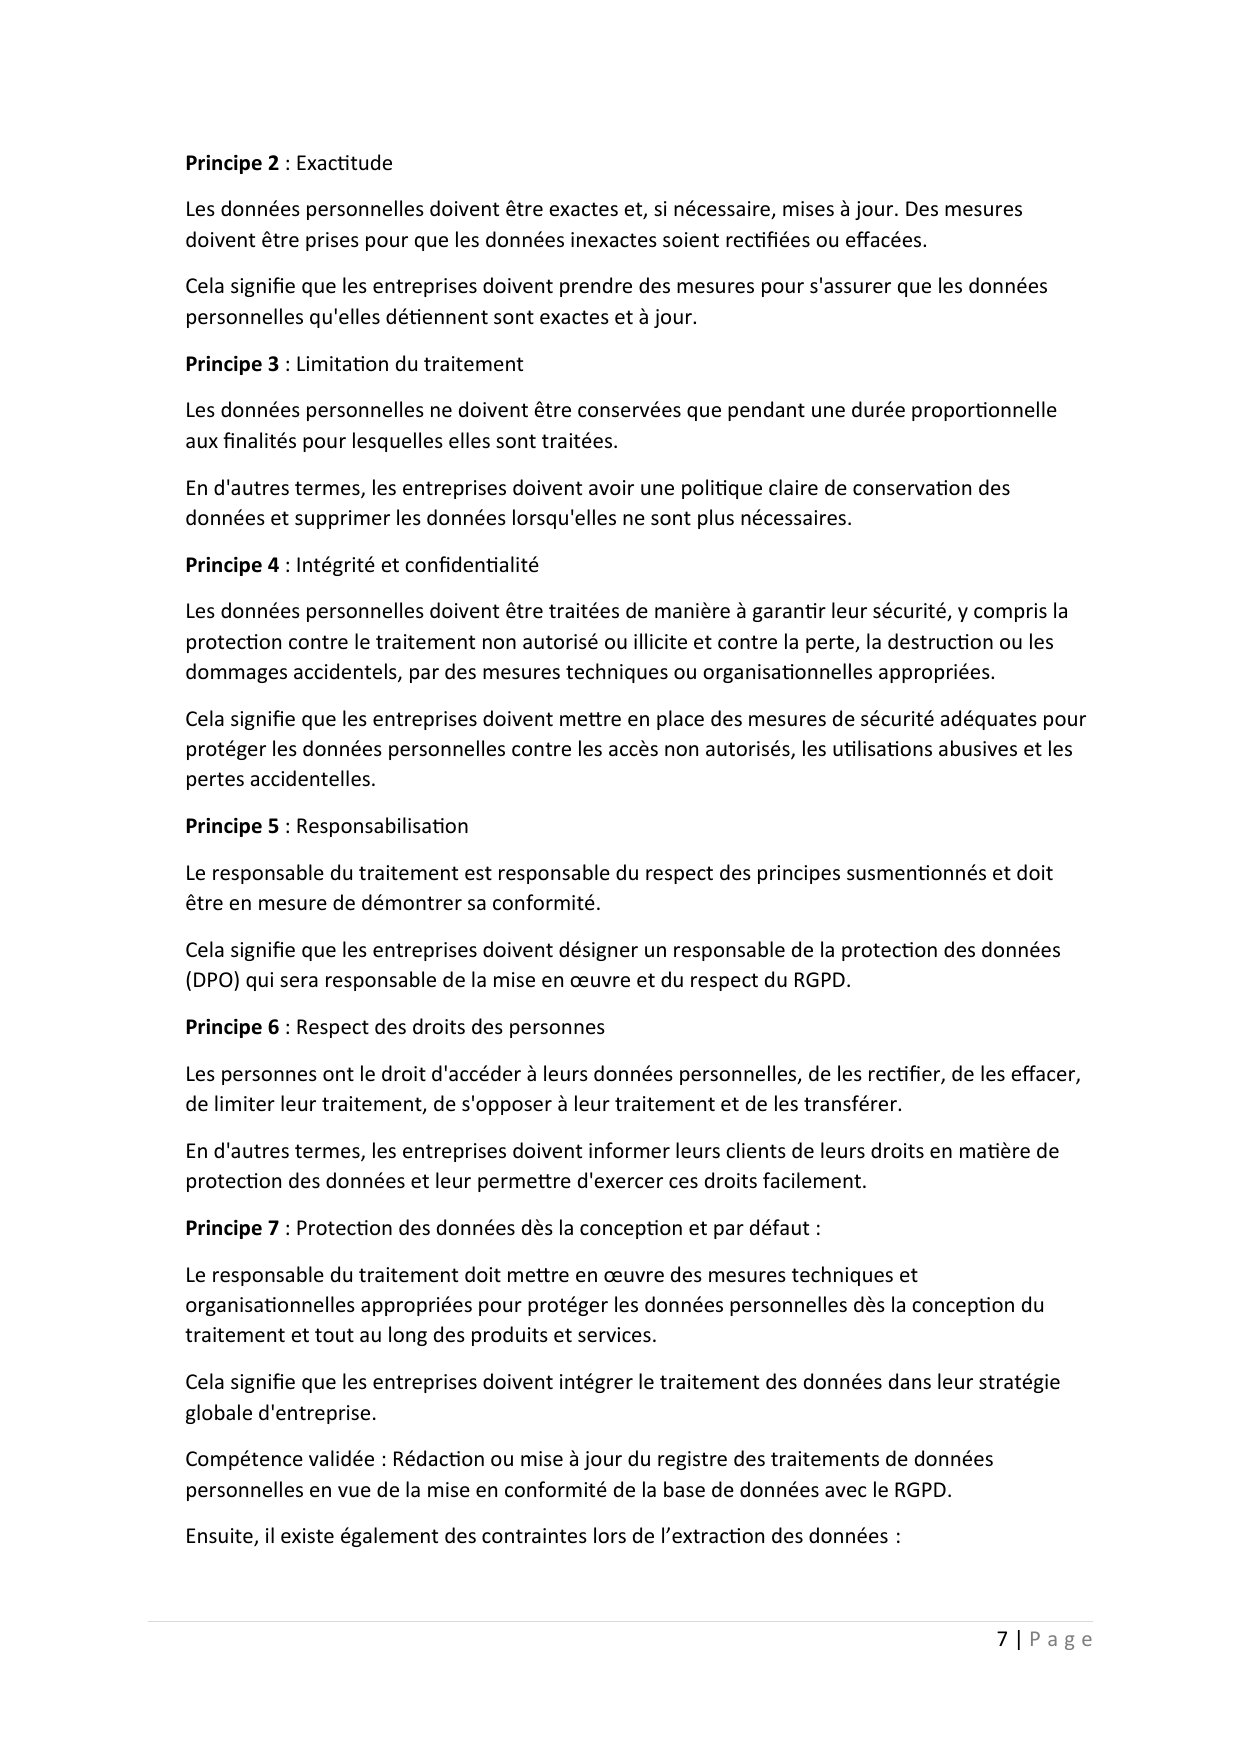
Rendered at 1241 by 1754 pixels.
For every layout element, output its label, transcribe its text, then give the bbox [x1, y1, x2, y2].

text Les données personnelles doivent être exactes et, si nécessaire, mises à jour. Des mesures doivent être prises pour que les données inexactes soient rectifiées ou effacées. [185, 194, 1093, 253]
text En d'autres termes, les entreprises doivent informer leurs clients de leurs droits en matière de protection des données et leur permettre d'exercer ces droits facilement. [185, 1136, 1093, 1194]
text Cela signifie que les entreprises doivent désigner un responsable de la protection des données (DPO) qui sera responsable de la mise en œuvre et du respect du RGPD. [185, 935, 1093, 993]
text Les données personnelles ne doivent être conservées que pendant une durée proportionnelle aux finalités pour lesquelles elles sont traitées. [185, 396, 1093, 454]
text Principe 6 : Respect des droits des personnes [185, 1012, 1093, 1040]
text Le responsable du traitement doit mettre en œuvre des mesures techniques et organisationnelles appropriées pour protéger les données personnelles dès la conception du traitement et tout au long des produits et services. [185, 1260, 1093, 1348]
text Les données personnelles doivent être traitées de manière à garantir leur sécurité, y compris la protection contre le traitement non autorisé ou illicite et contre la perte, la destruction ou les dommages accidentels, par des mesures techniques ou organisationnelles appropriées. [185, 597, 1093, 685]
text Principe 3 : Limitation du traitement [185, 349, 1093, 377]
text Cela signifie que les entreprises doivent intégrer le traitement des données dans leur stratégie globale d'entreprise. [185, 1367, 1093, 1426]
text Principe 4 : Intégrité et confidentialité [185, 550, 1093, 578]
text Principe 7 : Protection des données dès la conception et par défaut : [185, 1213, 1093, 1241]
text En d'autres termes, les entreprises doivent avoir une politique claire de conservation des données et supprimer les données lorsqu'elles ne sont plus nécessaires. [185, 473, 1093, 531]
text Les personnes ont le droit d'accéder à leurs données personnelles, de les rectifier, de les effacer, de limiter leur traitement, de s'opposer à leur traitement et de les transférer. [185, 1059, 1093, 1117]
text Principe 2 : Exactitude [185, 148, 1093, 176]
text Principe 5 : Responsabilisation [185, 811, 1093, 839]
text Cela signifie que les entreprises doivent prendre des mesures pour s'assurer que les données personnelles qu'elles détiennent sont exactes et à jour. [185, 272, 1093, 330]
text Compétence validée : Rédaction ou mise à jour du registre des traitements de données personnelles en vue de la mise en conformité de la base de données avec le RGPD. [185, 1444, 1093, 1503]
text Ensuite, il existe également des contraintes lors de l’extraction des données : [185, 1522, 1093, 1549]
text Le responsable du traitement est responsable du respect des principes susmentionnés et doit être en mesure de démontrer sa conformité. [185, 858, 1093, 916]
text Cela signifie que les entreprises doivent mettre en place des mesures de sécurité adéquates pour protéger les données personnelles contre les accès non autorisés, les utilisations abusives et les pertes accidentelles. [185, 704, 1093, 792]
